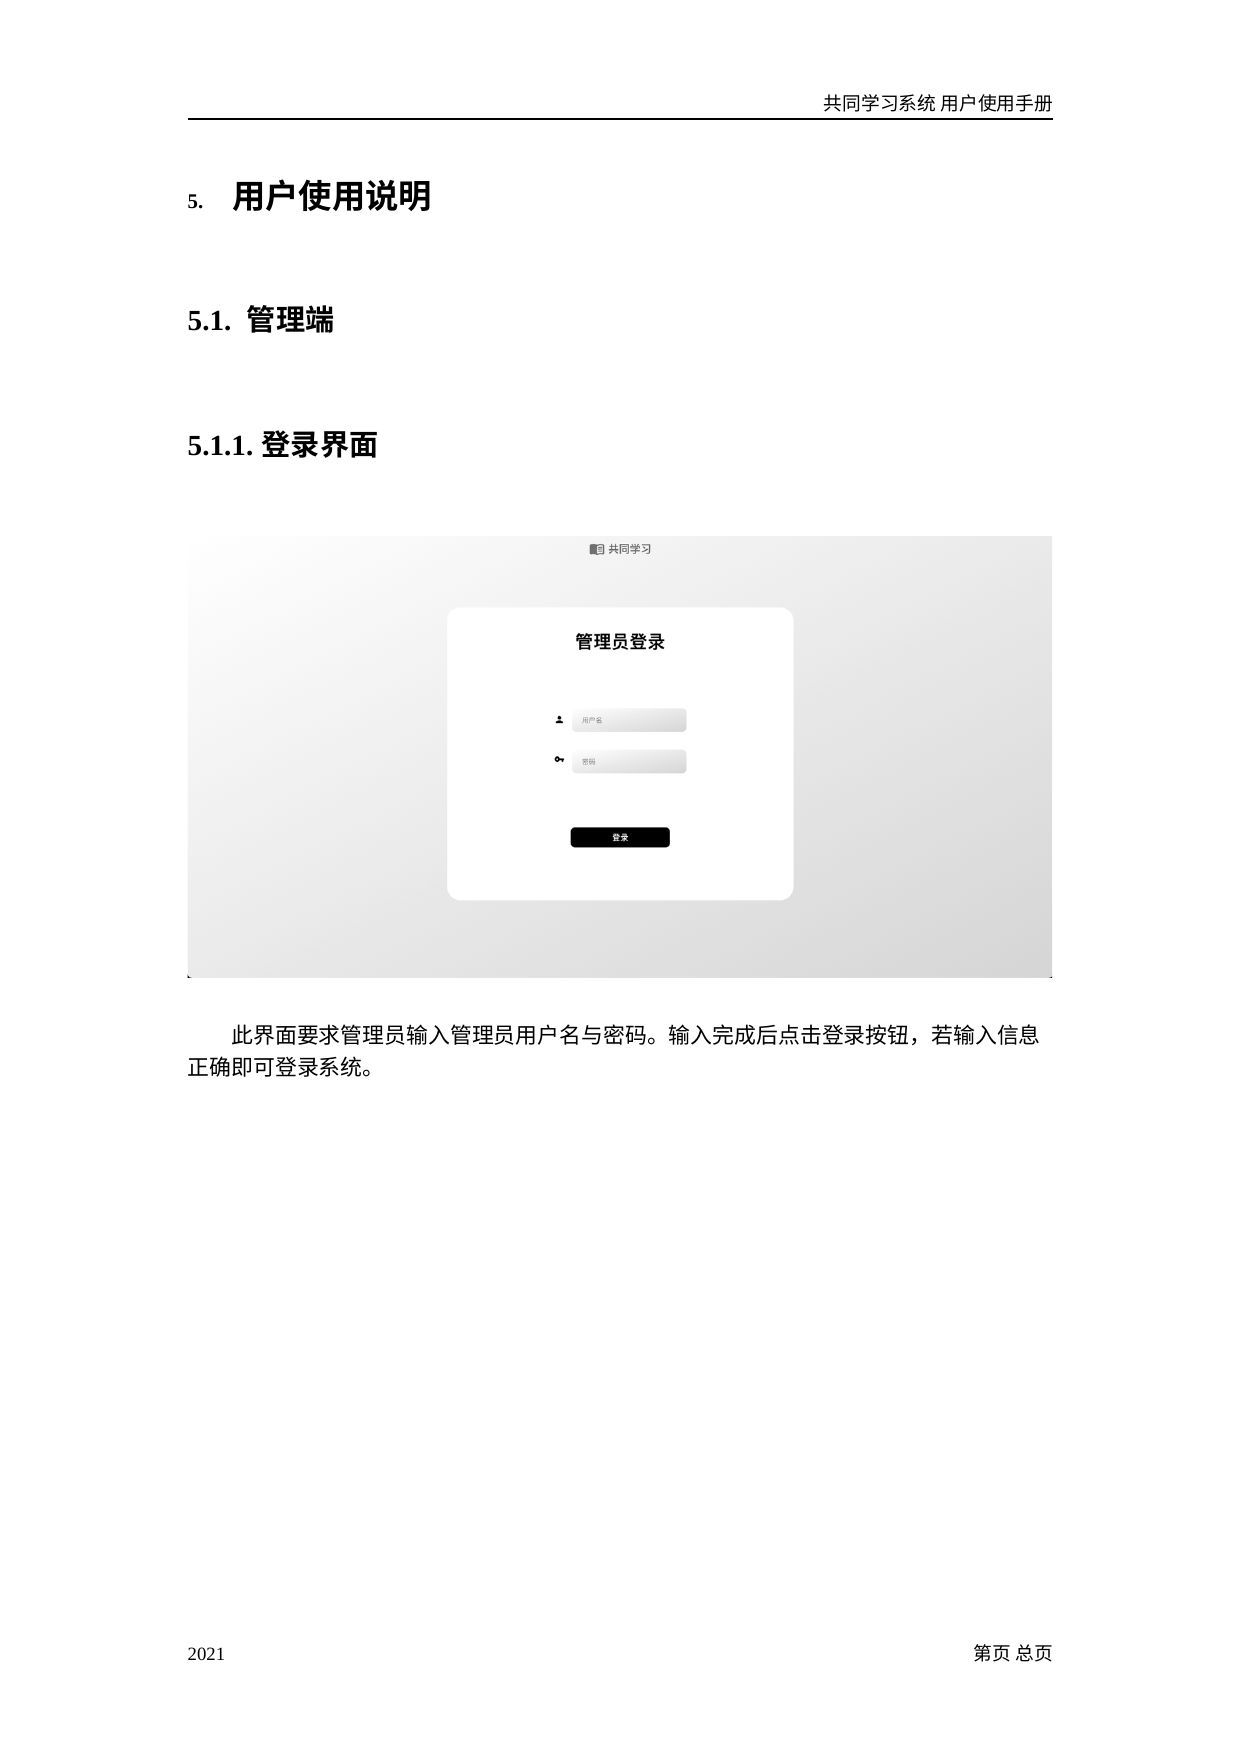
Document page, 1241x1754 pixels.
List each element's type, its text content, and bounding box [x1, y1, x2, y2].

list 登录界面 [187, 410, 1053, 475]
text 此界面要求管理员输入管理员用户名与密码。输入完成后点击登录按钮，若输入信息正确即可登录系统。 [187, 1017, 1053, 1082]
subtitle 管理端 [187, 285, 1053, 350]
picture [187, 536, 1053, 978]
subtitle 用户使用说明 [187, 162, 1053, 227]
